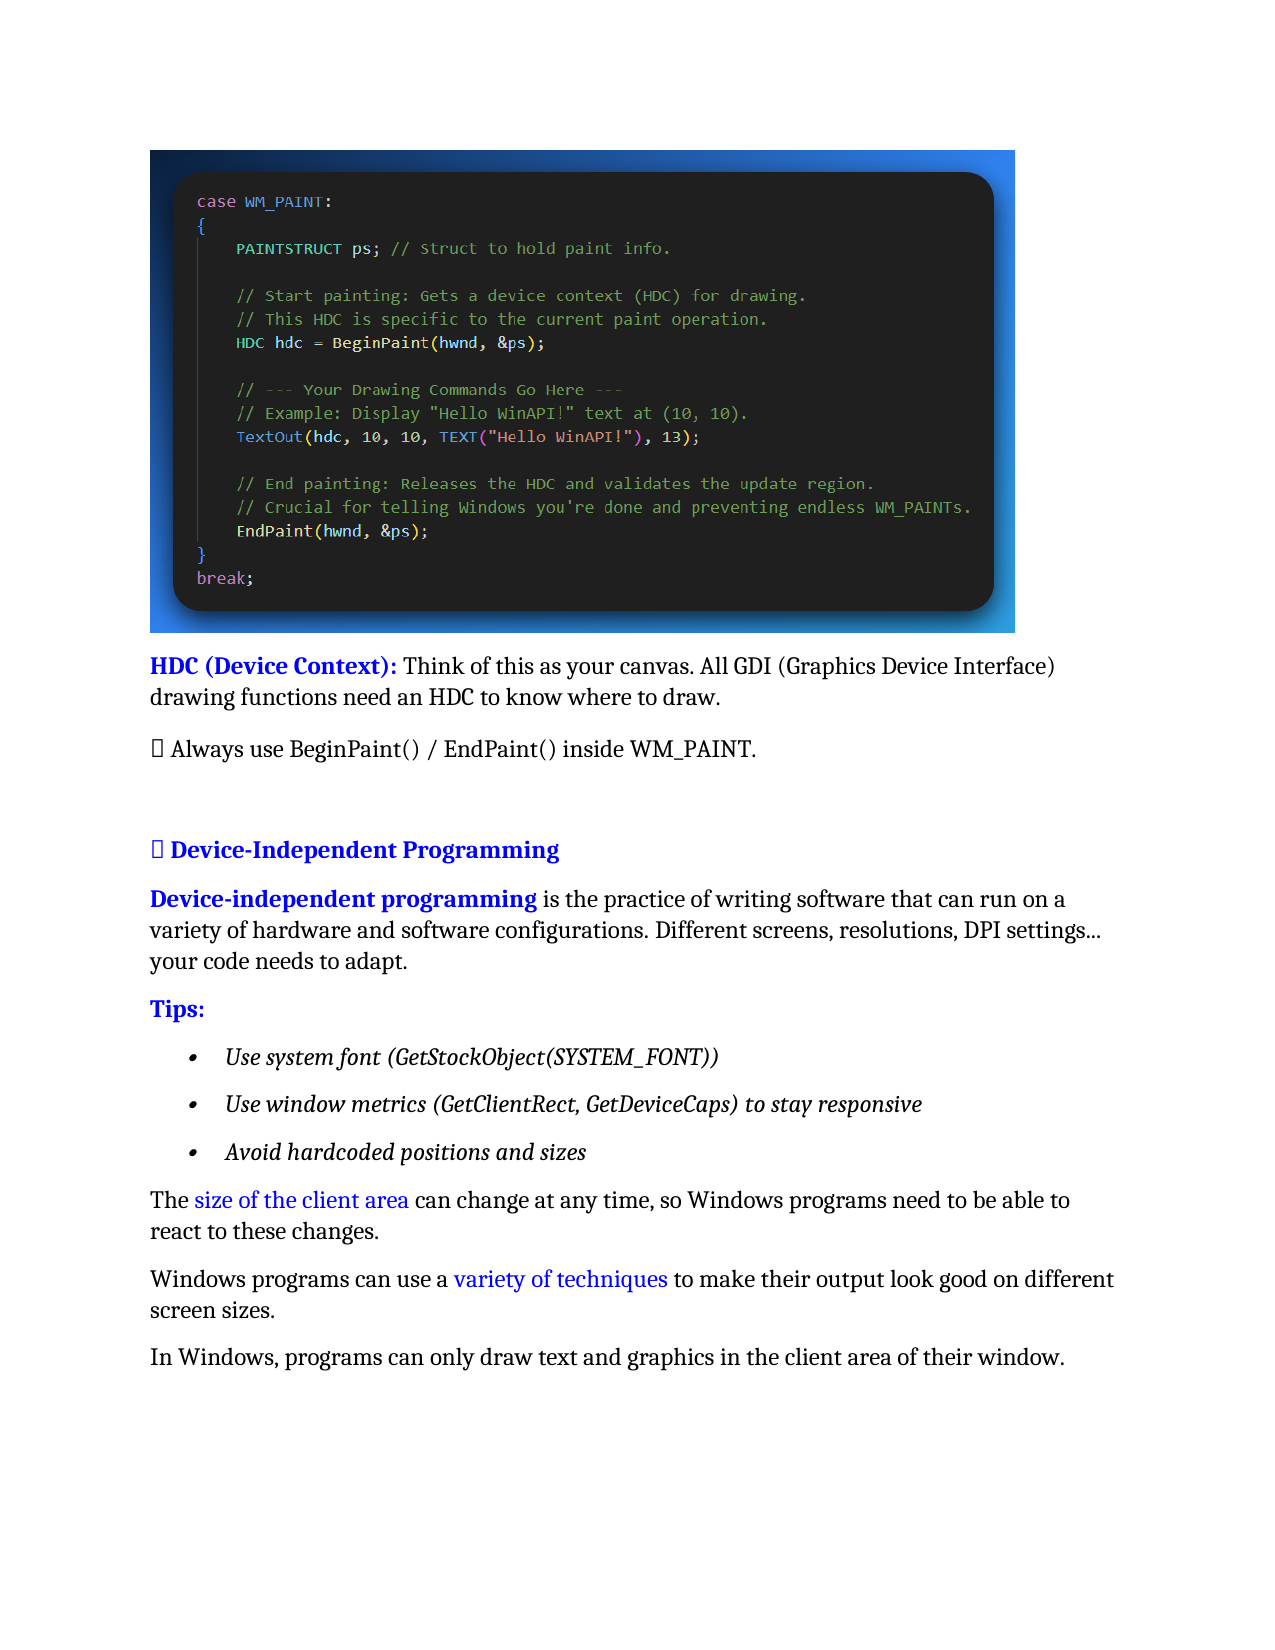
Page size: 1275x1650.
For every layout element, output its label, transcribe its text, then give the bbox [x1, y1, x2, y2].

picture [150, 150, 1016, 633]
text The size of the client area can change at any time, so Windows programs need to be able to react to these changes. [150, 1186, 1125, 1246]
list Use window metrics (GetClientRect, GetDeviceCaps) to stay responsive [187, 1090, 1125, 1119]
text Device-independent programming is the practice of writing software that can run on a variety of hardware and software configurations. Different screens, resolutions, DPI settings... your code needs to adapt. [150, 885, 1125, 976]
text HDC (Device Context): Think of this as your canvas. All GDI (Graphics Device Interface) drawing functions need an HDC to know where to draw. [150, 652, 1125, 712]
list Use system font (GetStockObject(SYSTEM_FONT)) [187, 1043, 1125, 1071]
text 🧠 Device-Independent Programming [150, 832, 1125, 866]
list Avoid hardcoded positions and sizes [187, 1138, 1125, 1167]
text In Windows, programs can only draw text and graphics in the client area of their window. [150, 1343, 1125, 1372]
text Tips: [150, 995, 1125, 1024]
text Windows programs can use a variety of techniques to make their output look good on different screen sizes. [150, 1264, 1125, 1324]
text ✅ Always use BeginPaint() / EndPaint() inside WM_PAINT. [150, 731, 1125, 765]
